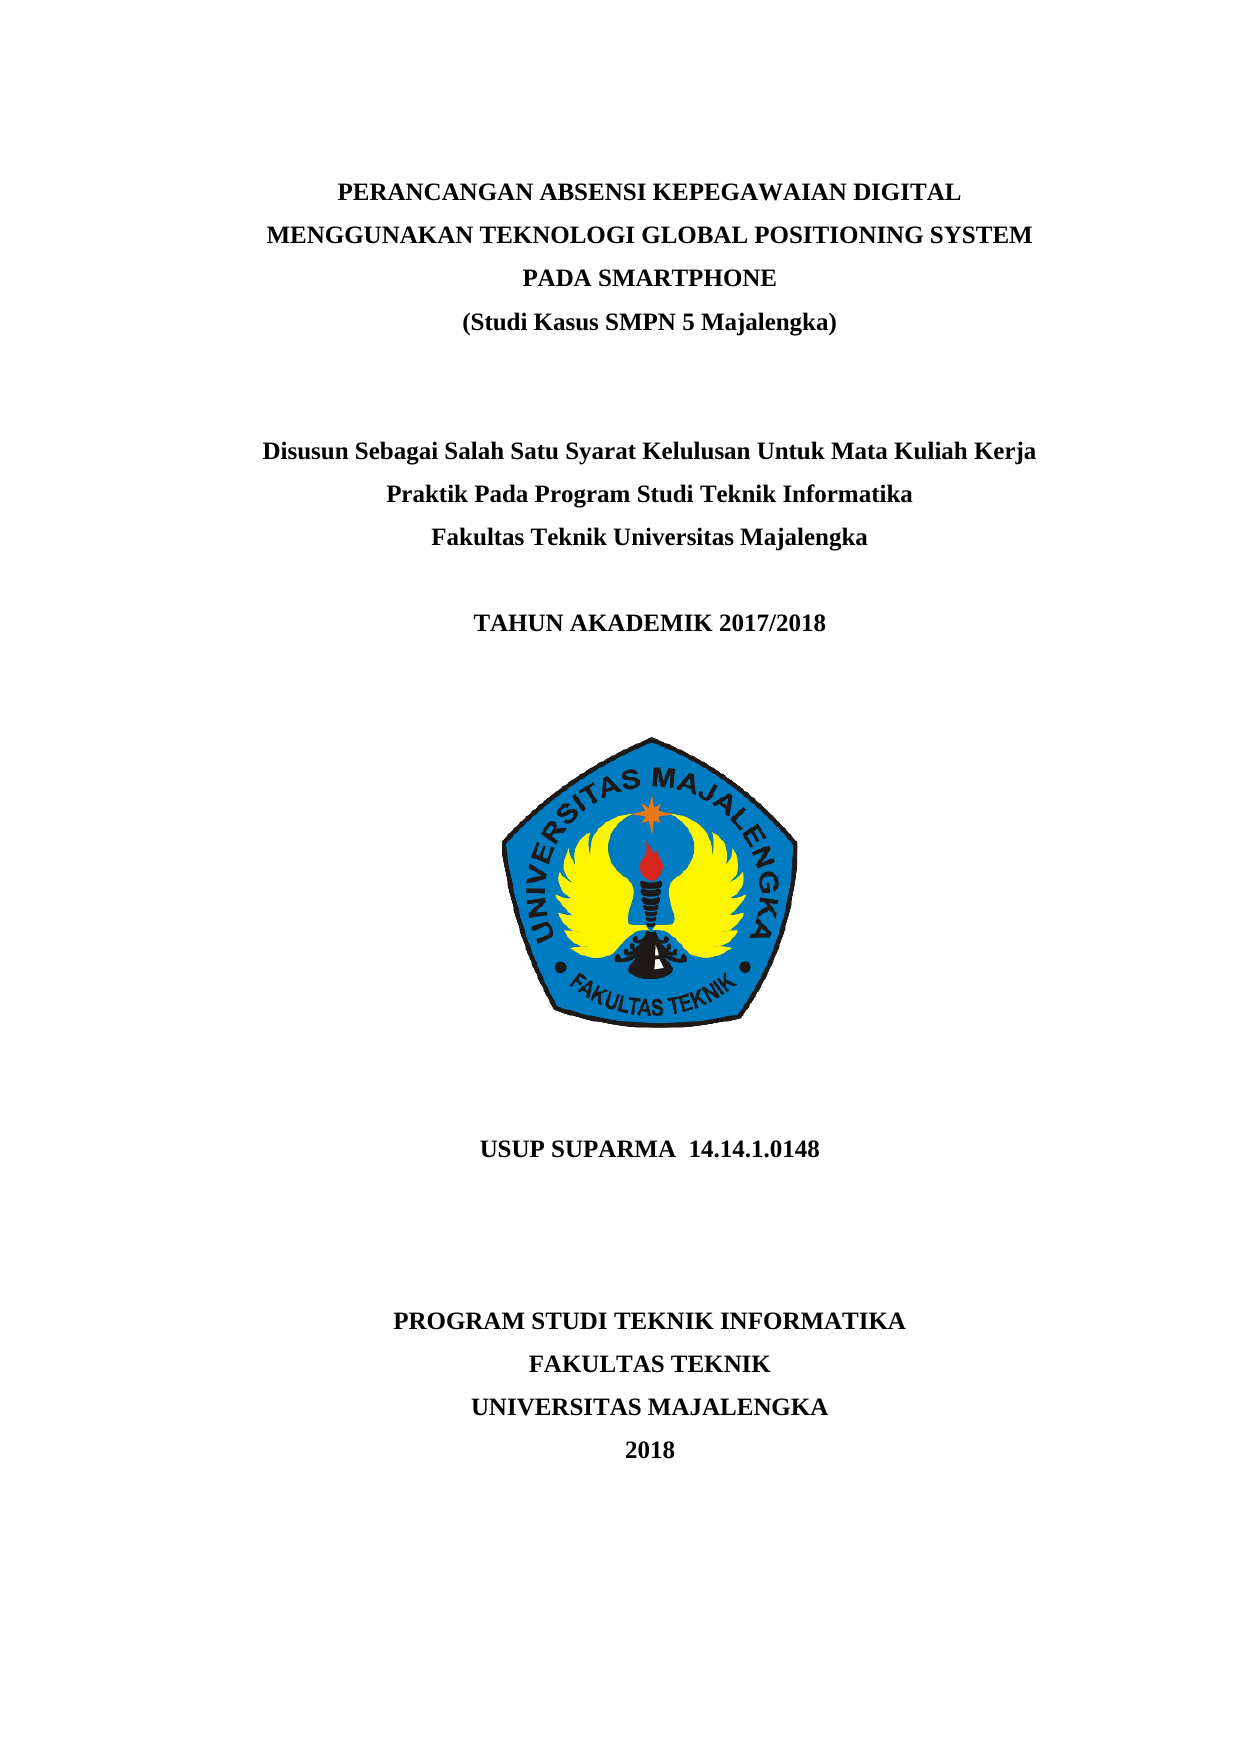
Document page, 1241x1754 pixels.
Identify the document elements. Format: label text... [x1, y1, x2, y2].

text FAKULTAS TEKNIK [236, 1349, 1063, 1378]
text TAHUN AKADEMIK 2017/2018 [236, 608, 1063, 637]
text PERANCANGAN ABSENSI KEPEGAWAIAN DIGITAL MENGGUNAKAN TEKNOLOGI GLOBAL POSITIONING SYSTEM PADA SMARTPHONE [236, 177, 1063, 292]
text Fakultas Teknik Universitas Majalengka [236, 522, 1063, 551]
text (Studi Kasus SMPN 5 Majalengka) [236, 307, 1063, 335]
text 2018 [236, 1436, 1063, 1464]
text Disusun Sebagai Salah Satu Syarat Kelulusan Untuk Mata Kuliah Kerja Praktik Pada Program Studi Teknik Informatika [236, 436, 1063, 508]
picture [502, 737, 798, 1034]
text PROGRAM STUDI TEKNIK INFORMATIKA [236, 1306, 1063, 1335]
text UNIVERSITAS MAJALENGKA [236, 1392, 1063, 1421]
text USUP SUPARMA 14.14.1.0148 [236, 1134, 1063, 1162]
